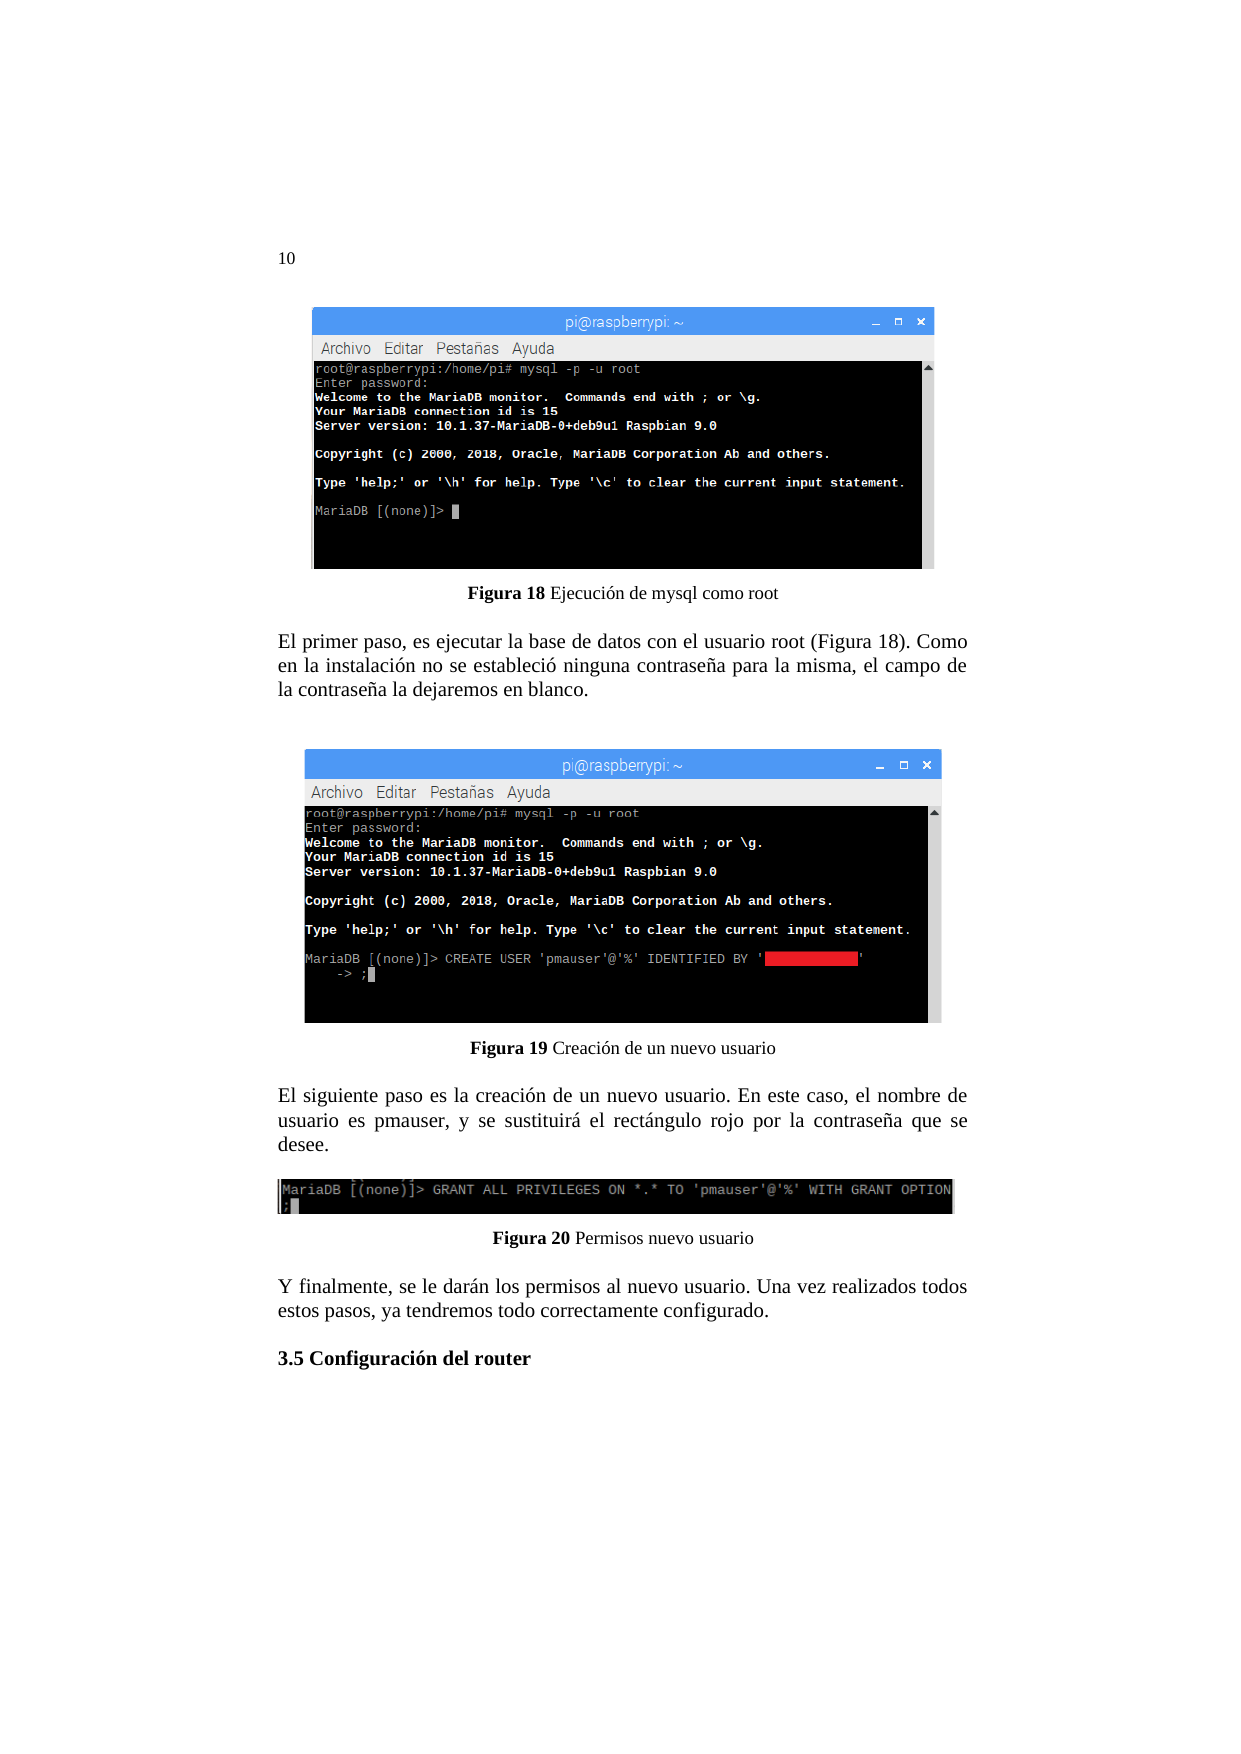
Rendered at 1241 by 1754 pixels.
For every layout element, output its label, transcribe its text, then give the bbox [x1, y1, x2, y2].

text El siguiente paso es la creación de un nuevo usuario. En este caso, el nombre de usuario es pmauser, y se sustituirá el rectángulo rojo por la contraseña que se desee. [278, 1083, 968, 1156]
picture [304, 749, 942, 1023]
text Figura 19 Creación de un nuevo usuario [278, 1036, 968, 1058]
text 3.5 Configuración del router [278, 1346, 968, 1370]
picture [277, 1179, 955, 1214]
text El primer paso, es ejecutar la base de datos con el usuario root (Figura 18). Como en la instalación no se estableció ninguna contraseña para la misma, el campo de la contraseña la dejaremos en blanco. [278, 629, 968, 701]
text Y finalmente, se le darán los permisos al nuevo usuario. Una vez realizados todos estos pasos, ya tendremos todo correctamente configurado. [278, 1274, 968, 1322]
text Figura 18 Ejecución de mysql como root [278, 581, 968, 604]
text Figura 20 Permisos nuevo usuario [278, 1226, 968, 1249]
picture [311, 307, 935, 569]
